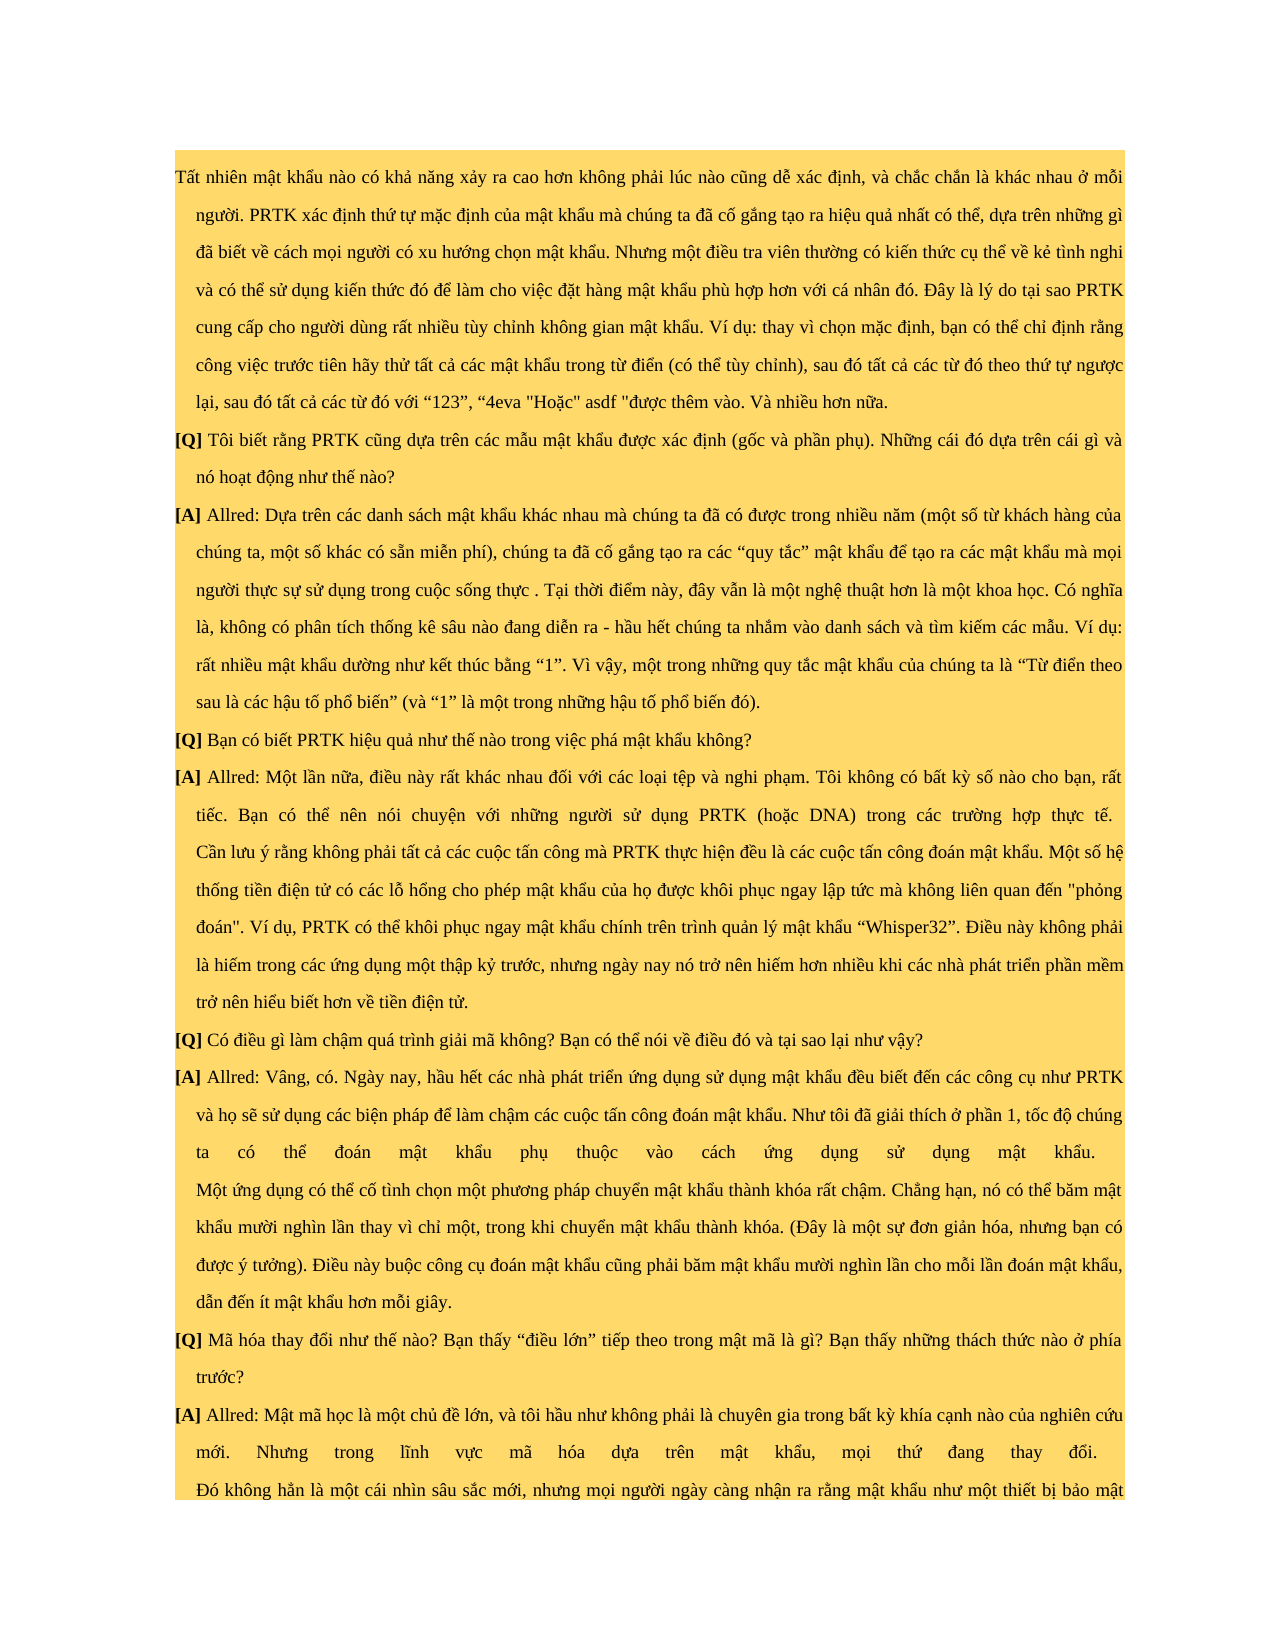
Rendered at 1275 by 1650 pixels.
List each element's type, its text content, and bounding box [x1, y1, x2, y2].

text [175, 1387, 1125, 1500]
text Tất nhiên mật khẩu nào có khả năng xảy ra cao hơn không phải lúc nào cũng dễ xác định, và chắc chắn là khác nhau ở mỗi người. PRTK xác định thứ tự mặc định của mật khẩu mà chúng ta đã cố gắng tạo ra hiệu quả nhất có thể, dựa trên những gì đã biết về cách mọi người có xu hướng chọn mật khẩu. Nhưng một điều tra viên thường có kiến thức cụ thể về kẻ tình nghi và có thể sử dụng kiến thức đó để làm cho việc đặt hàng mật khẩu phù hợp hơn với cá nhân đó. Đây là lý do tại sao PRTK cung cấp cho người dùng rất nhiều tùy chỉnh không gian mật khẩu. Ví dụ: thay vì chọn mặc định, bạn có thể chỉ định rằng công việc trước tiên hãy thử tất cả các mật khẩu trong từ điển (có thể tùy chỉnh), sau đó tất cả các từ đó theo thứ tự ngược lại, sau đó tất cả các từ đó với “123”, “4eva "Hoặc" asdf "được thêm vào. Và nhiều hơn nữa. [175, 150, 1125, 412]
text [A] Allred: Một lần nữa, điều này rất khác nhau đối với các loại tệp và nghi phạm. Tôi không có bất kỳ số nào cho bạn, rất tiếc. Bạn có thể nên nói chuyện với những người sử dụng PRTK (hoặc DNA) trong các trường hợp thực tế. Cần lưu ý rằng không phải tất cả các cuộc tấn công mà PRTK thực hiện đều là các cuộc tấn công đoán mật khẩu. Một số hệ thống tiền điện tử có các lỗ hổng cho phép mật khẩu của họ được khôi phục ngay lập tức mà không liên quan đến "phỏng đoán". Ví dụ, PRTK có thể khôi phục ngay mật khẩu chính trên trình quản lý mật khẩu “Whisper32”. Điều này không phải là hiếm trong các ứng dụng một thập kỷ trước, nhưng ngày nay nó trở nên hiếm hơn nhiều khi các nhà phát triển phần mềm trở nên hiểu biết hơn về tiền điện tử. [175, 750, 1125, 1012]
text [Q] Bạn có biết PRTK hiệu quả như thế nào trong việc phá mật khẩu không? [175, 712, 1125, 750]
text [Q] Mã hóa thay đổi như thế nào? Bạn thấy “điều lớn” tiếp theo trong mật mã là gì? Bạn thấy những thách thức nào ở phía trước? [175, 1312, 1125, 1387]
text [A] Allred: Dựa trên các danh sách mật khẩu khác nhau mà chúng ta đã có được trong nhiều năm (một số từ khách hàng của chúng ta, một số khác có sẵn miễn phí), chúng ta đã cố gắng tạo ra các “quy tắc” mật khẩu để tạo ra các mật khẩu mà mọi người thực sự sử dụng trong cuộc sống thực . Tại thời điểm này, đây vẫn là một nghệ thuật hơn là một khoa học. Có nghĩa là, không có phân tích thống kê sâu nào đang diễn ra - hầu hết chúng ta nhắm vào danh sách và tìm kiếm các mẫu. Ví dụ: rất nhiều mật khẩu dường như kết thúc bằng “1”. Vì vậy, một trong những quy tắc mật khẩu của chúng ta là “Từ điển theo sau là các hậu tố phổ biến” (và “1” là một trong những hậu tố phổ biến đó). [175, 487, 1125, 712]
text [A] Allred: Vâng, có. Ngày nay, hầu hết các nhà phát triển ứng dụng sử dụng mật khẩu đều biết đến các công cụ như PRTK và họ sẽ sử dụng các biện pháp để làm chậm các cuộc tấn công đoán mật khẩu. Như tôi đã giải thích ở phần 1, tốc độ chúng ta có thể đoán mật khẩu phụ thuộc vào cách ứng dụng sử dụng mật khẩu. Một ứng dụng có thể cố tình chọn một phương pháp chuyển mật khẩu thành khóa rất chậm. Chẳng hạn, nó có thể băm mật khẩu mười nghìn lần thay vì chỉ một, trong khi chuyển mật khẩu thành khóa. (Đây là một sự đơn giản hóa, nhưng bạn có được ý tưởng). Điều này buộc công cụ đoán mật khẩu cũng phải băm mật khẩu mười nghìn lần cho mỗi lần đoán mật khẩu, dẫn đến ít mật khẩu hơn mỗi giây. [175, 1050, 1125, 1312]
text [Q] Tôi biết rằng PRTK cũng dựa trên các mẫu mật khẩu được xác định (gốc và phần phụ). Những cái đó dựa trên cái gì và nó hoạt động như thế nào? [175, 412, 1125, 487]
text [Q] Có điều gì làm chậm quá trình giải mã không? Bạn có thể nói về điều đó và tại sao lại như vậy? [175, 1012, 1125, 1050]
